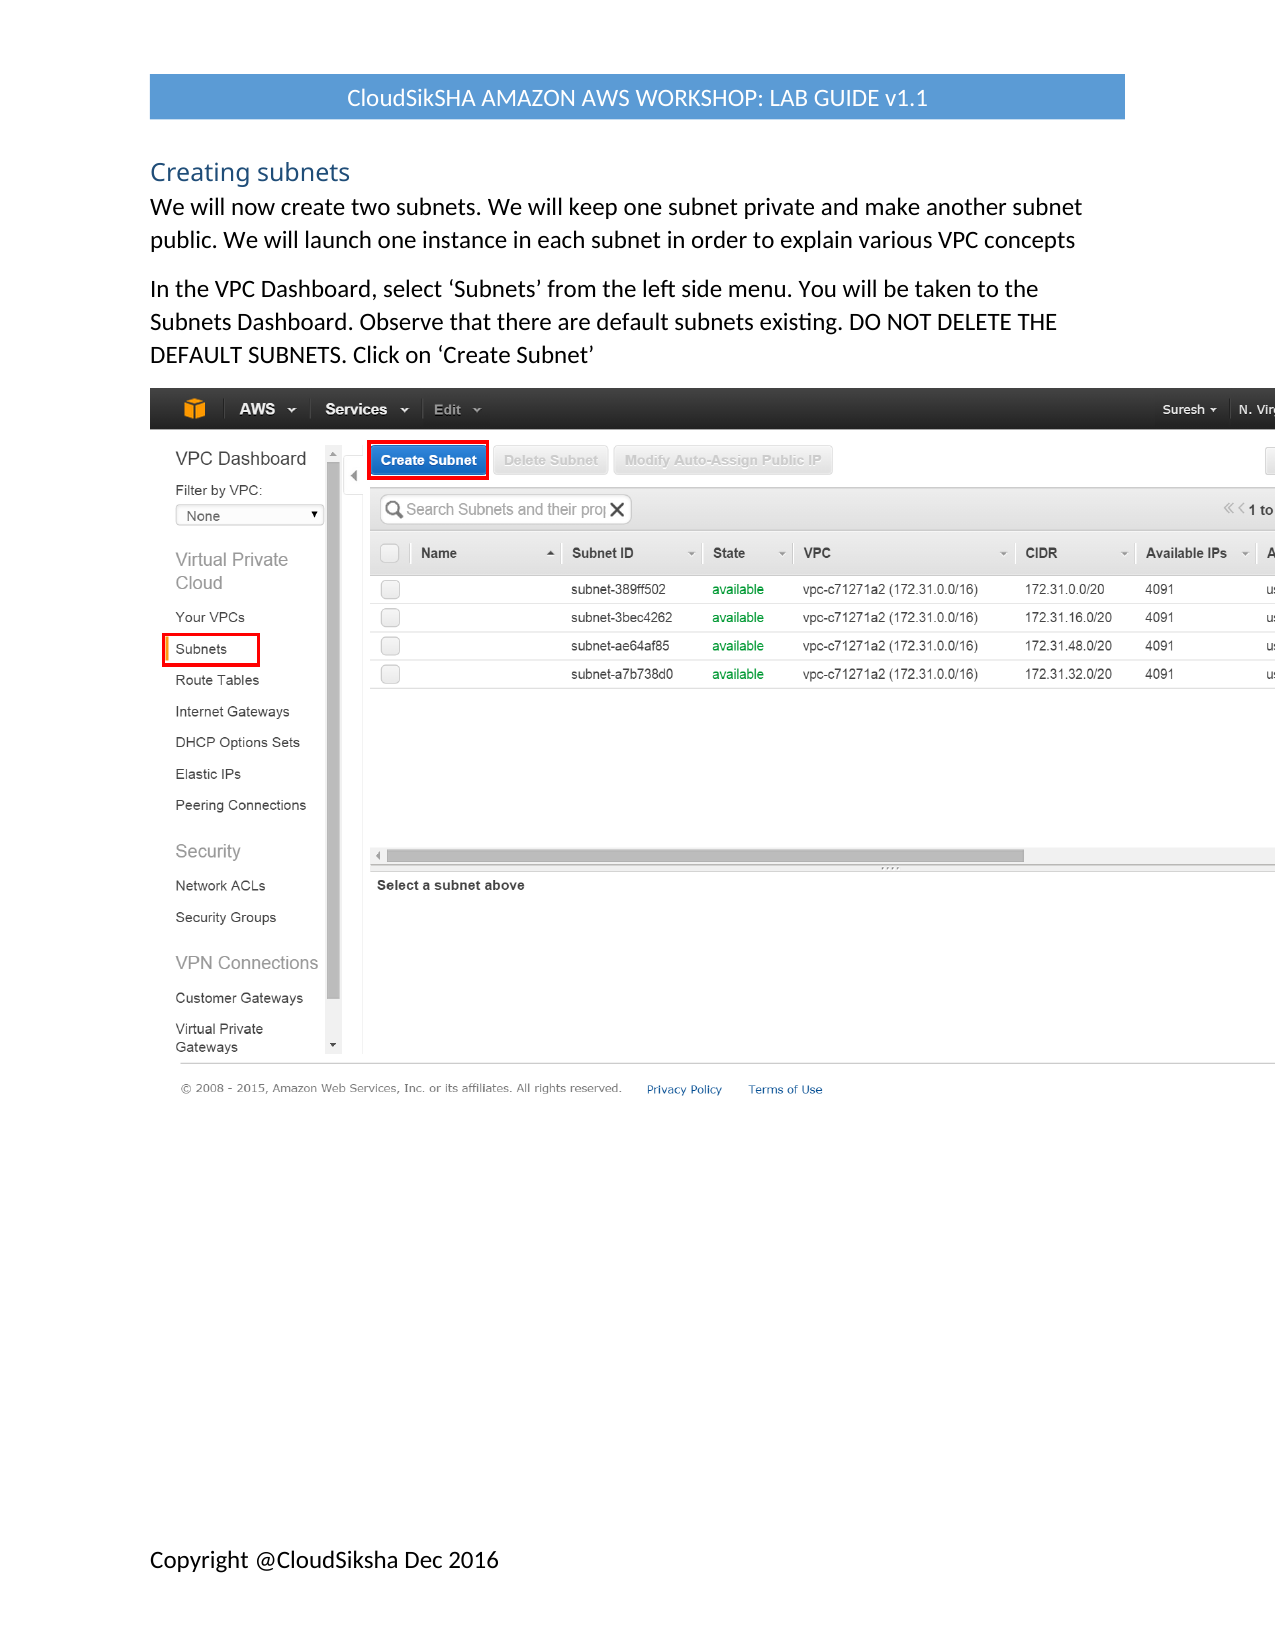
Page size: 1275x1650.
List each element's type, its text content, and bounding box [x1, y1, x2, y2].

subtitle Creating subnets [150, 154, 1125, 188]
picture [150, 388, 1275, 1114]
text We will now create two subnets. We will keep one subnet private and make another subnet public. We will launch one instance in each subnet in order to explain various VPC concepts [150, 191, 1125, 254]
text In the VPC Dashboard, select ‘Subnets’ from the left side menu. You will be taken to the Subnets Dashboard. Observe that there are default subnets existing. DO NOT DELETE THE DEFAULT SUBNETS. Click on ‘Create Subnet’ [150, 273, 1125, 370]
